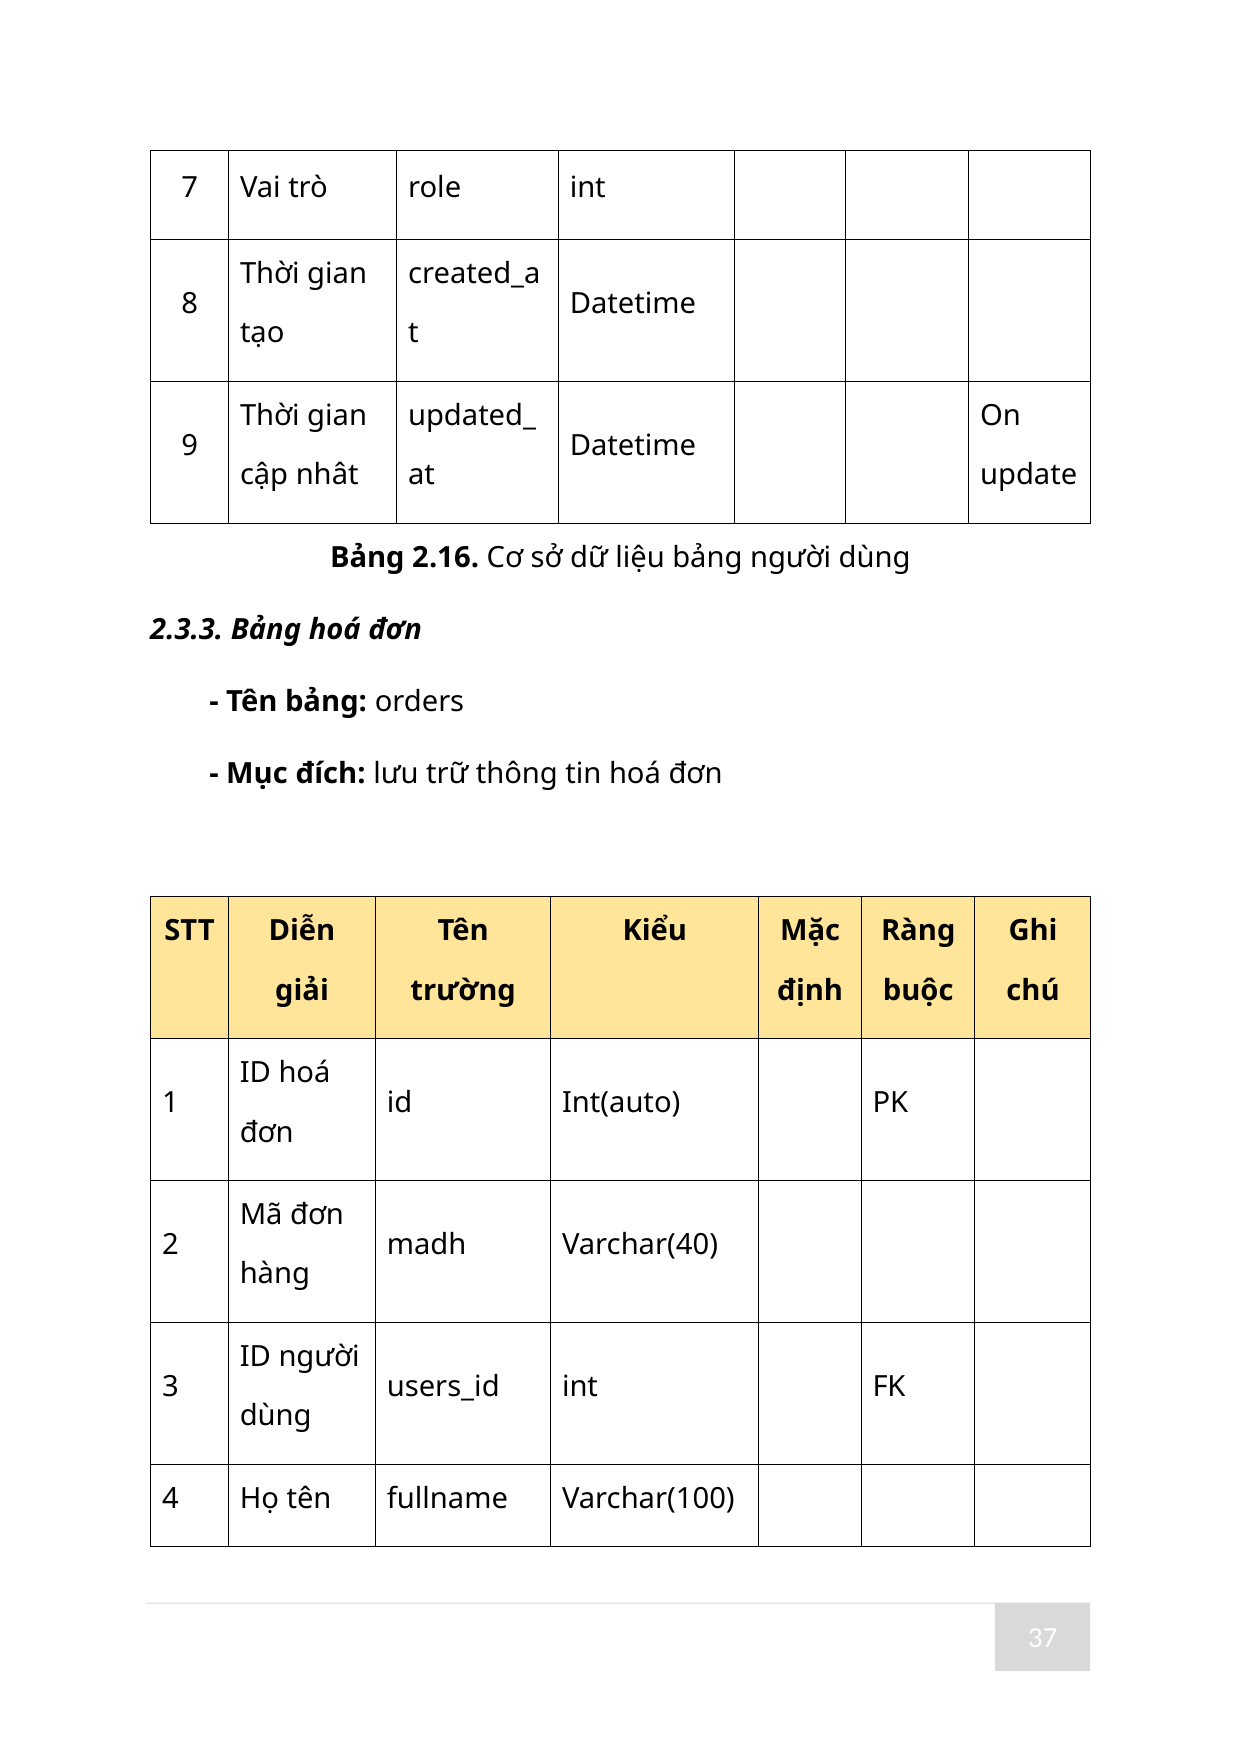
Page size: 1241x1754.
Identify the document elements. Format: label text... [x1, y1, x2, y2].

table_cell [975, 1039, 1090, 1180]
table_cell [969, 151, 1090, 239]
table_cell Thời gian cập nhât [229, 382, 396, 522]
list - Mục đích: lưu trữ thông tin hoá đơn [150, 752, 1090, 792]
table_cell [862, 1465, 974, 1546]
table_cell fullname [376, 1465, 550, 1546]
table_cell On update [969, 382, 1090, 522]
table_cell 8 [151, 240, 228, 381]
table_cell FK [862, 1323, 974, 1463]
table_cell PK [862, 1039, 974, 1180]
text Bảng 2.16. Cơ sở dữ liệu bảng người dùng [150, 536, 1090, 576]
table_cell [759, 1465, 861, 1546]
table_cell [735, 240, 845, 381]
table_cell [735, 382, 845, 522]
table_header Tên trường [376, 897, 550, 1038]
table_header Ghi chú [975, 897, 1090, 1038]
table_cell [862, 1181, 974, 1322]
table_cell [735, 151, 845, 239]
list - Tên bảng: orders [150, 680, 1090, 720]
table_cell [846, 240, 968, 381]
table_cell [975, 1323, 1090, 1463]
table_header Diễn giải [229, 897, 375, 1038]
table_cell id [376, 1039, 550, 1180]
table_cell updated_at [397, 382, 558, 522]
table_cell [846, 151, 968, 239]
table_cell Datetime [559, 240, 734, 381]
table_cell [975, 1181, 1090, 1322]
table_cell Varchar(100) [551, 1465, 758, 1546]
table_cell Mã đơn hàng [229, 1181, 375, 1322]
table_cell Int(auto) [551, 1039, 758, 1180]
table_cell 3 [151, 1323, 228, 1463]
table_cell [969, 240, 1090, 381]
table_cell ID người dùng [229, 1323, 375, 1463]
table_cell created_at [397, 240, 558, 381]
table_cell [759, 1181, 861, 1322]
table_cell [975, 1465, 1090, 1546]
table_cell ID hoá đơn [229, 1039, 375, 1180]
table_cell 7 [151, 151, 228, 239]
table_header STT [151, 897, 228, 1038]
table_cell 9 [151, 382, 228, 522]
list 2.3.3. Bảng hoá đơn [150, 608, 1090, 648]
table_cell users_id [376, 1323, 550, 1463]
table_cell Vai trò [229, 151, 396, 239]
table_cell Thời gian tạo [229, 240, 396, 381]
table_header Mặc định [759, 897, 861, 1038]
table_cell 2 [151, 1181, 228, 1322]
table_cell madh [376, 1181, 550, 1322]
table_cell Datetime [559, 382, 734, 522]
table_header Ràng buộc [862, 897, 974, 1038]
table_cell 1 [151, 1039, 228, 1180]
table_cell role [397, 151, 558, 239]
table_cell [846, 382, 968, 522]
table_cell int [551, 1323, 758, 1463]
table_cell Họ tên [229, 1465, 375, 1546]
table_cell 4 [151, 1465, 228, 1546]
table_cell Varchar(40) [551, 1181, 758, 1322]
table_cell [759, 1039, 861, 1180]
table_cell int [559, 151, 734, 239]
table_cell [759, 1323, 861, 1463]
table_header Kiểu [551, 897, 758, 1038]
